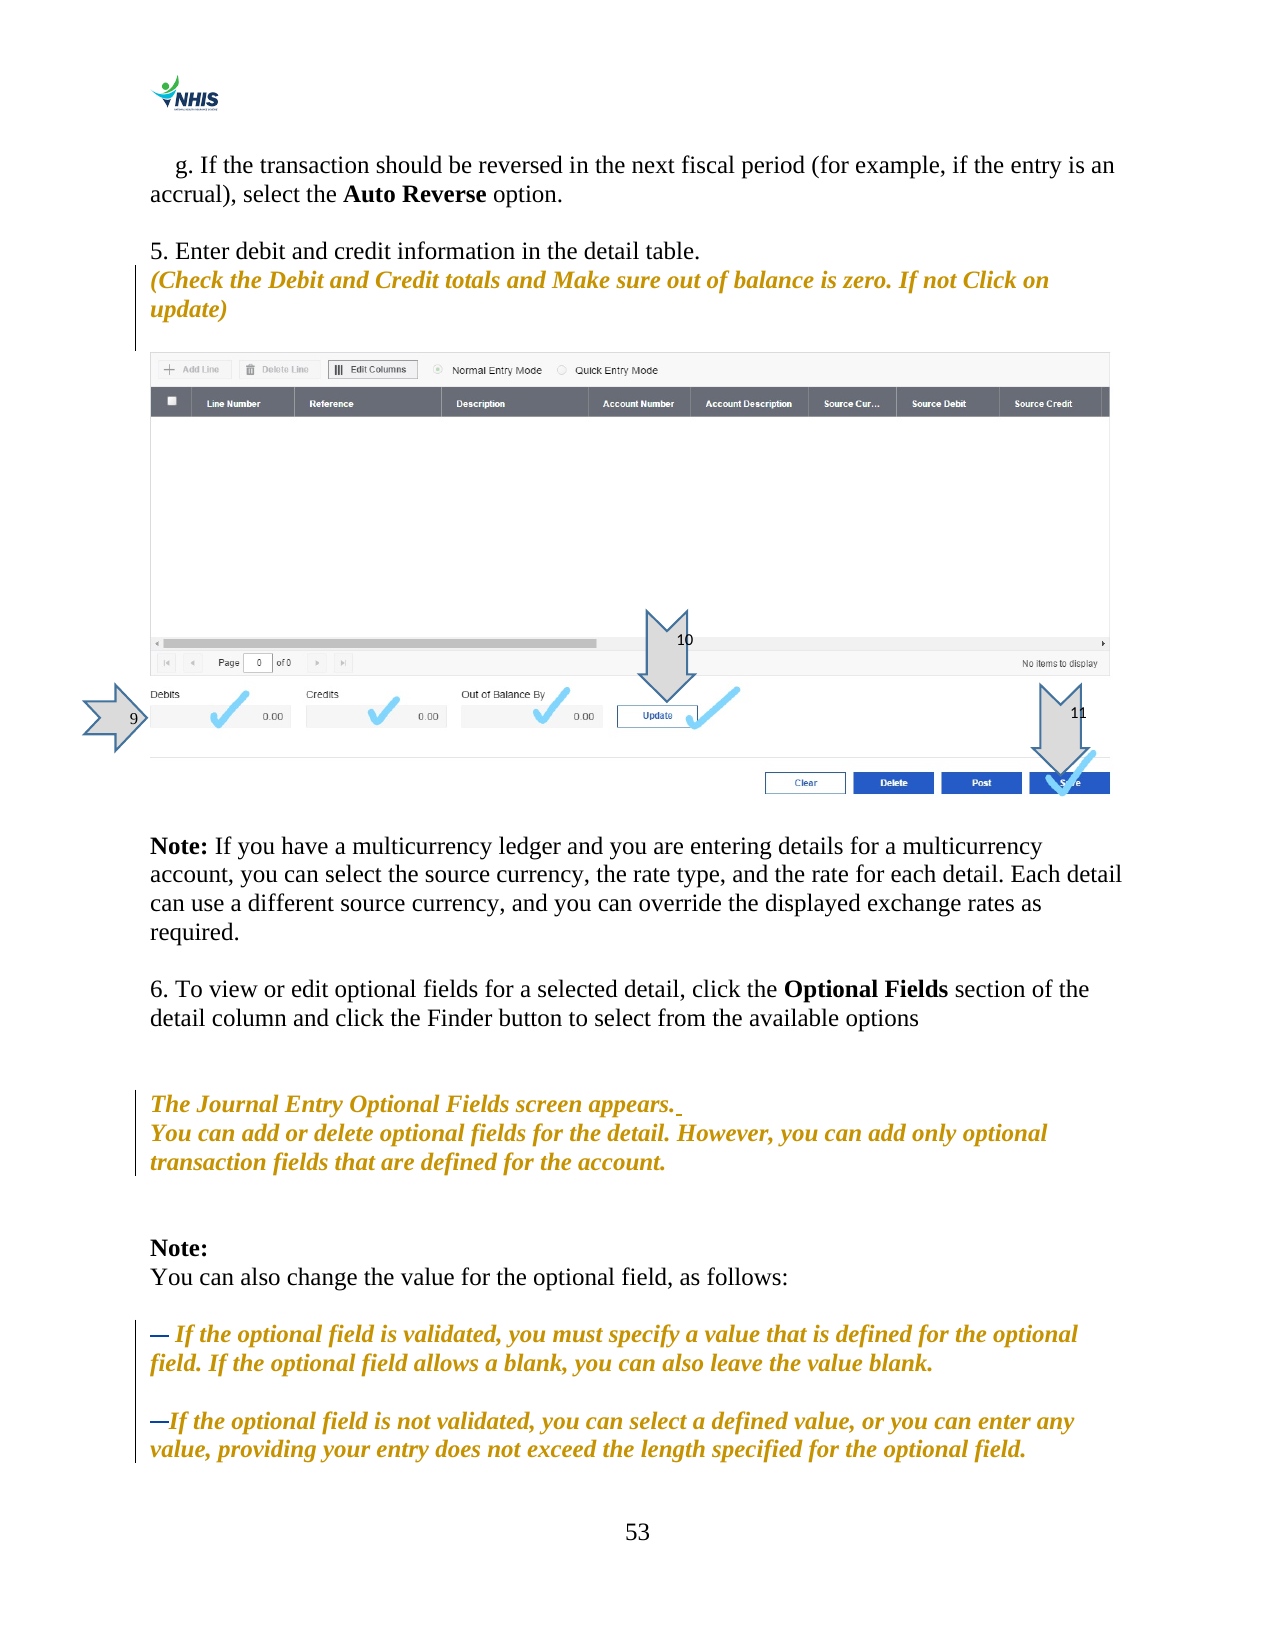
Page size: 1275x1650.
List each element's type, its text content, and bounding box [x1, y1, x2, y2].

text Note: [150, 1233, 1125, 1262]
picture [150, 351, 1125, 802]
text 5. Enter debit and credit information in the detail table. [150, 236, 1125, 265]
text If the optional field is not validated, you can select a defined value, or you can enter any value, providing your entry does not exceed the length specified for the optional field. [150, 1406, 1125, 1463]
text If the optional field is validated, you must specify a value that is defined for the optional field. If the optional field allows a blank, you can also leave the value blank. [150, 1319, 1125, 1377]
text 6. To view or edit optional fields for a selected detail, click the Optional Fields section of the detail column and click the Finder button to select from the available options [150, 974, 1125, 1032]
text (Check the Debit and Credit totals and Make sure out of balance is zero. If not Click on update) [150, 265, 1125, 322]
text g. If the transaction should be reversed in the next fiscal period (for example, if the entry is an accrual), select the Auto Reverse option. [150, 150, 1125, 207]
text You can also change the value for the optional field, as follows: [150, 1262, 1125, 1291]
picture [150, 75, 222, 113]
text You can add or delete optional fields for the detail. However, you can add only optional transaction fields that are defined for the account. [150, 1118, 1125, 1176]
text Note: If you have a multicurrency ledger and you are entering details for a multicurrency account, you can select the source currency, the rate type, and the rate for each detail. Each detail can use a different source currency, and you can override the displayed exchange rates as required. [150, 831, 1125, 946]
text The Journal Entry Optional Fields screen appears. [150, 1089, 1125, 1118]
